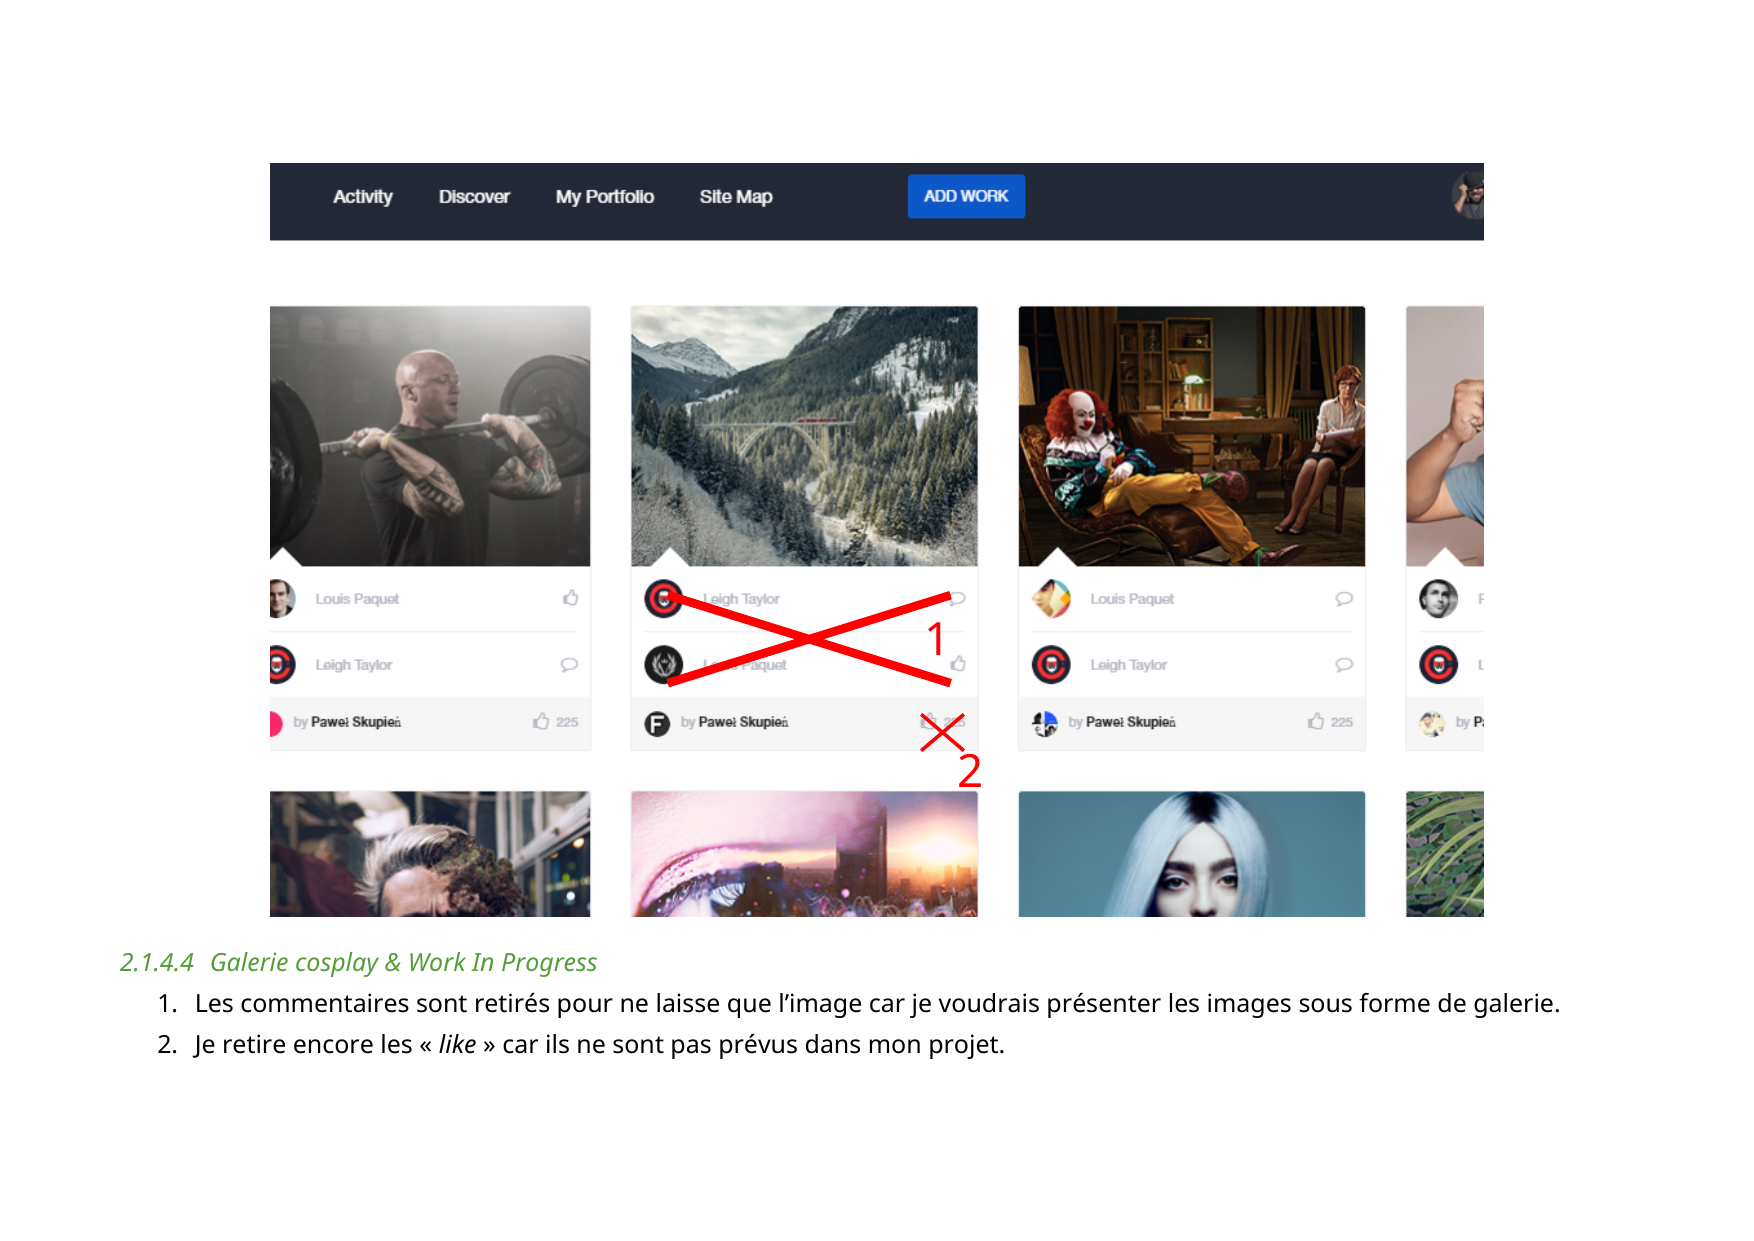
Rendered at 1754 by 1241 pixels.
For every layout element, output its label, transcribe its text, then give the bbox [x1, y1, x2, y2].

list Les commentaires sont retirés pour ne laisse que l’image car je voudrais présenter les images sous forme de galerie. [157, 986, 1634, 1020]
picture [270, 163, 1484, 917]
list Je retire encore les « like » car ils ne sont pas prévus dans mon projet. [157, 1026, 1634, 1061]
